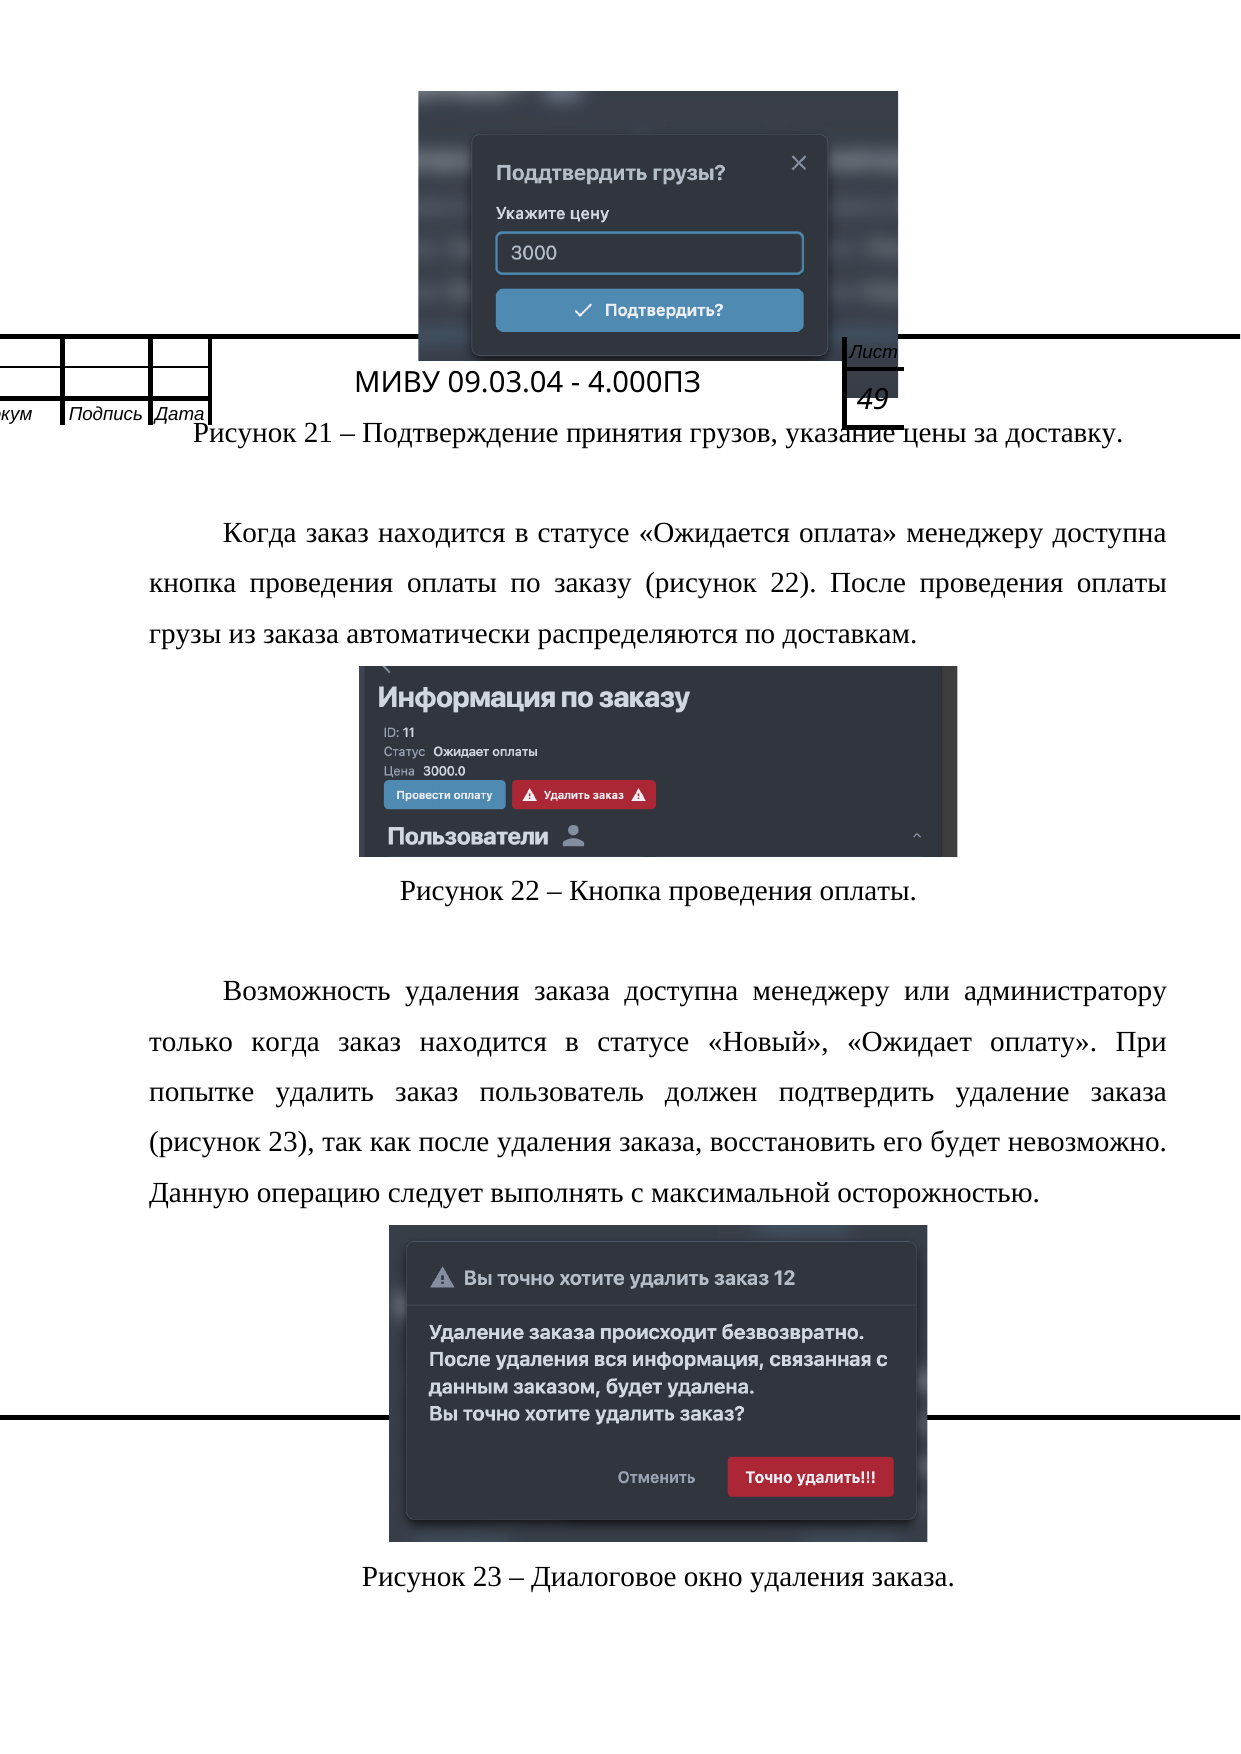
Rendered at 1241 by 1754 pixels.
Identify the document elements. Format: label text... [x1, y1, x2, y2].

picture [847, 371, 899, 398]
picture [877, 390, 885, 398]
text Возможность удаления заказа доступна менеджеру или администратору только когда заказ находится в статусе «Новый», «Ожидает оплату». При попытке удалить заказ пользователь должен подтвердить удаление заказа (рисунок 23), так как после удаления заказа, восстановить его будет невозможно. Данную операцию следует выполнять с максимальной осторожностью. [149, 973, 1168, 1208]
picture [389, 1225, 928, 1542]
text Рисунок 21 – Подтверждение принятия грузов, указание цены за доставку. [847, 91, 1168, 448]
picture [418, 91, 899, 367]
text Когда заказ находится в статусе «Ожидается оплата» менеджеру доступна кнопка проведения оплаты по заказу (рисунок 22). После проведения оплаты грузы из заказа автоматически распределяются по доставкам. [149, 515, 1168, 649]
picture [359, 666, 958, 857]
